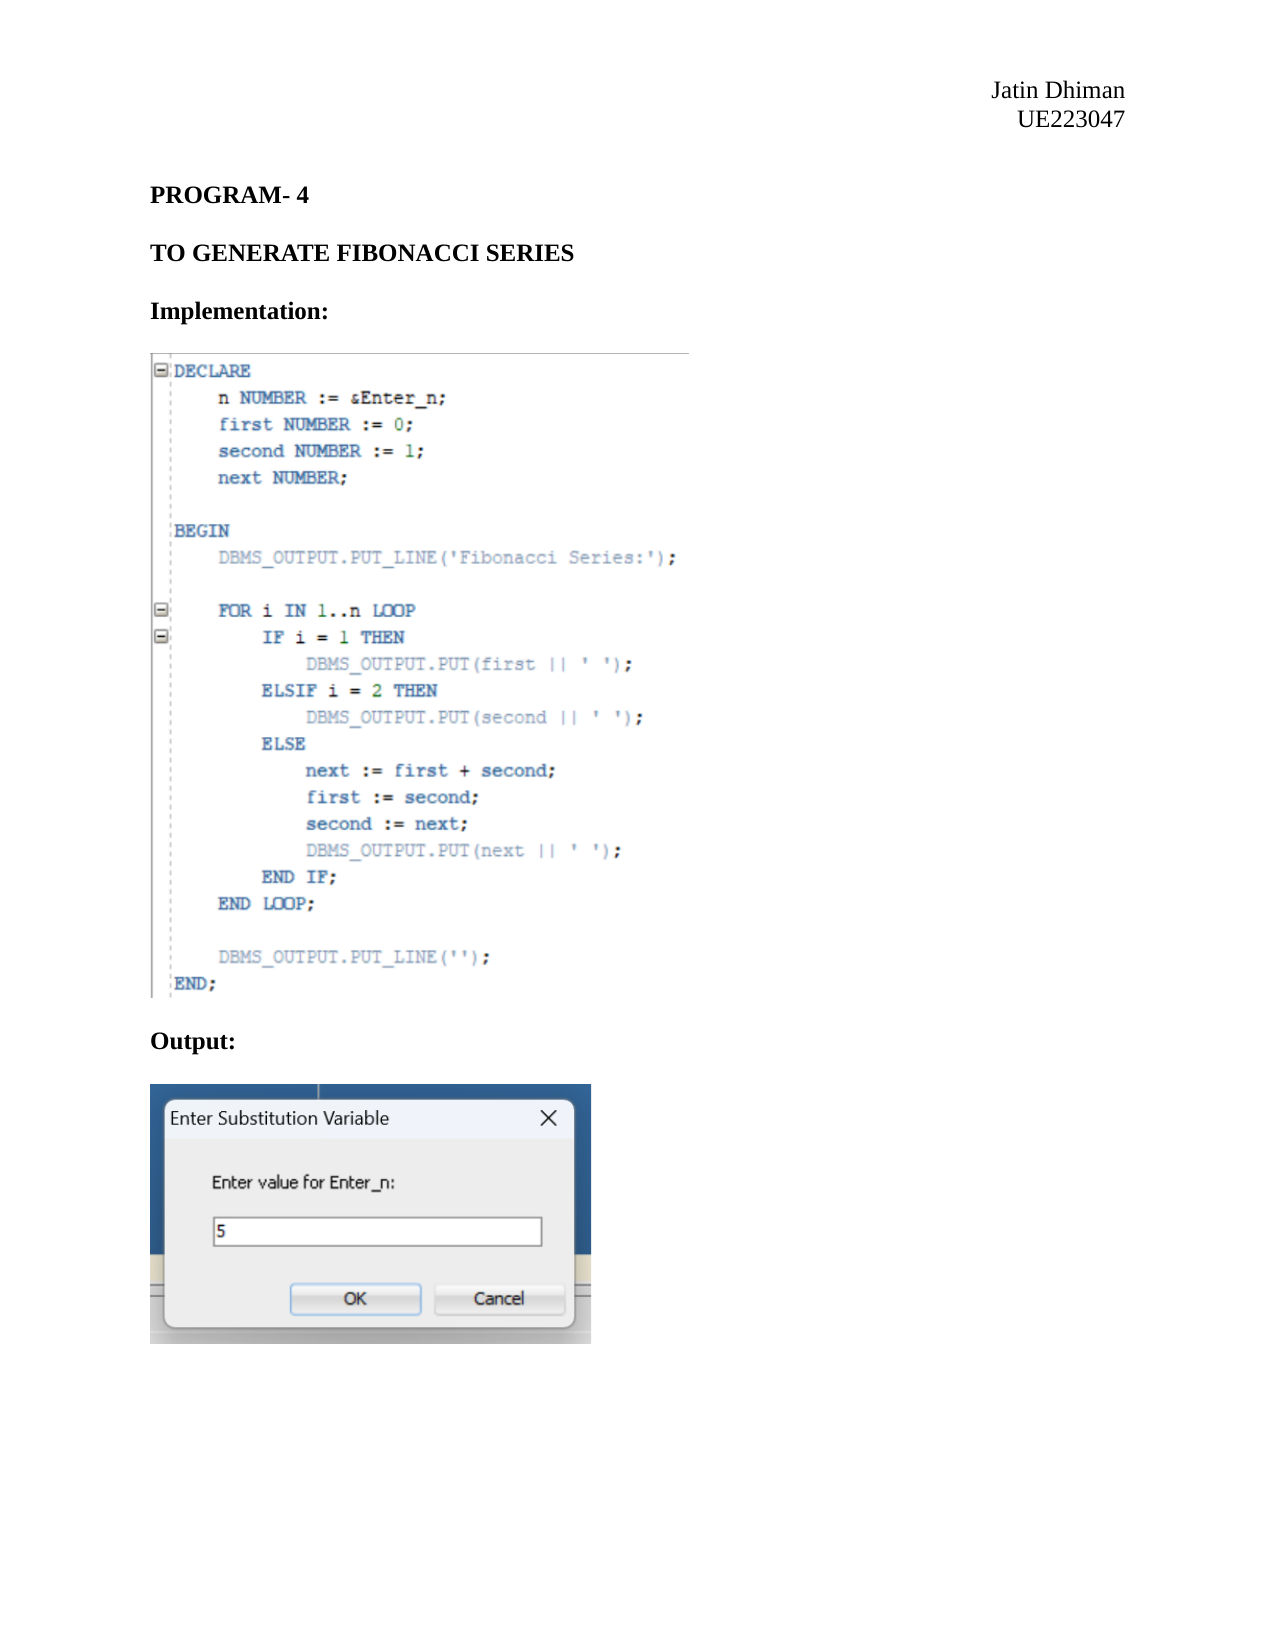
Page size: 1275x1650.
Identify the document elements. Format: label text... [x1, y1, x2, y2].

text TO GENERATE FIBONACCI SERIES [150, 238, 1125, 267]
text Implementation: [150, 296, 1125, 325]
text PROGRAM- 4 [150, 180, 1125, 209]
text Output: [150, 1026, 1125, 1055]
picture [150, 353, 689, 998]
picture [150, 1084, 592, 1344]
